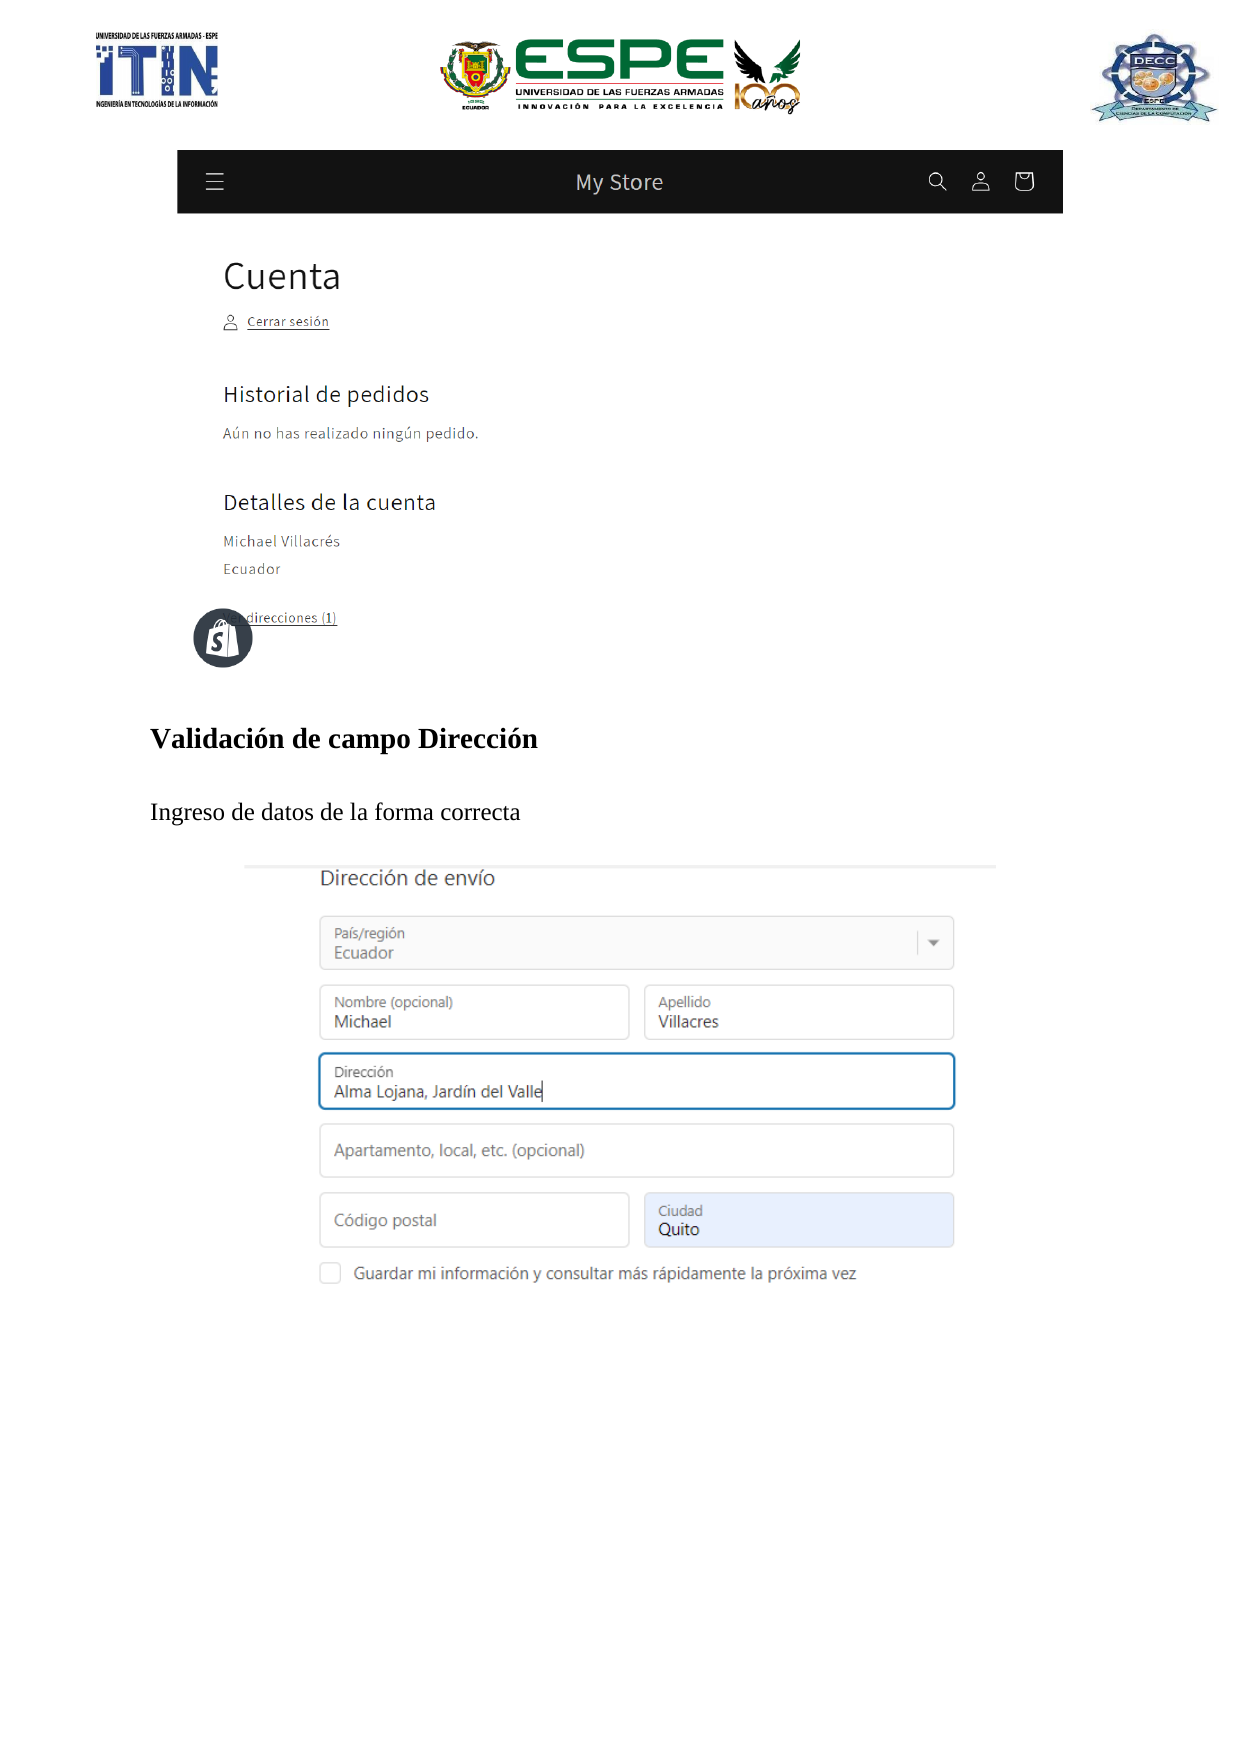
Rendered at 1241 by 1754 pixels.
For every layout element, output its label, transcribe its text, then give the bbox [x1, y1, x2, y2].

picture [244, 865, 996, 1312]
text Ingreso de datos de la forma correcta [150, 797, 1090, 826]
picture [440, 39, 800, 115]
text Validación de campo Dirección [150, 722, 1090, 755]
picture [177, 150, 1063, 684]
picture [1090, 29, 1219, 125]
picture [96, 32, 218, 107]
